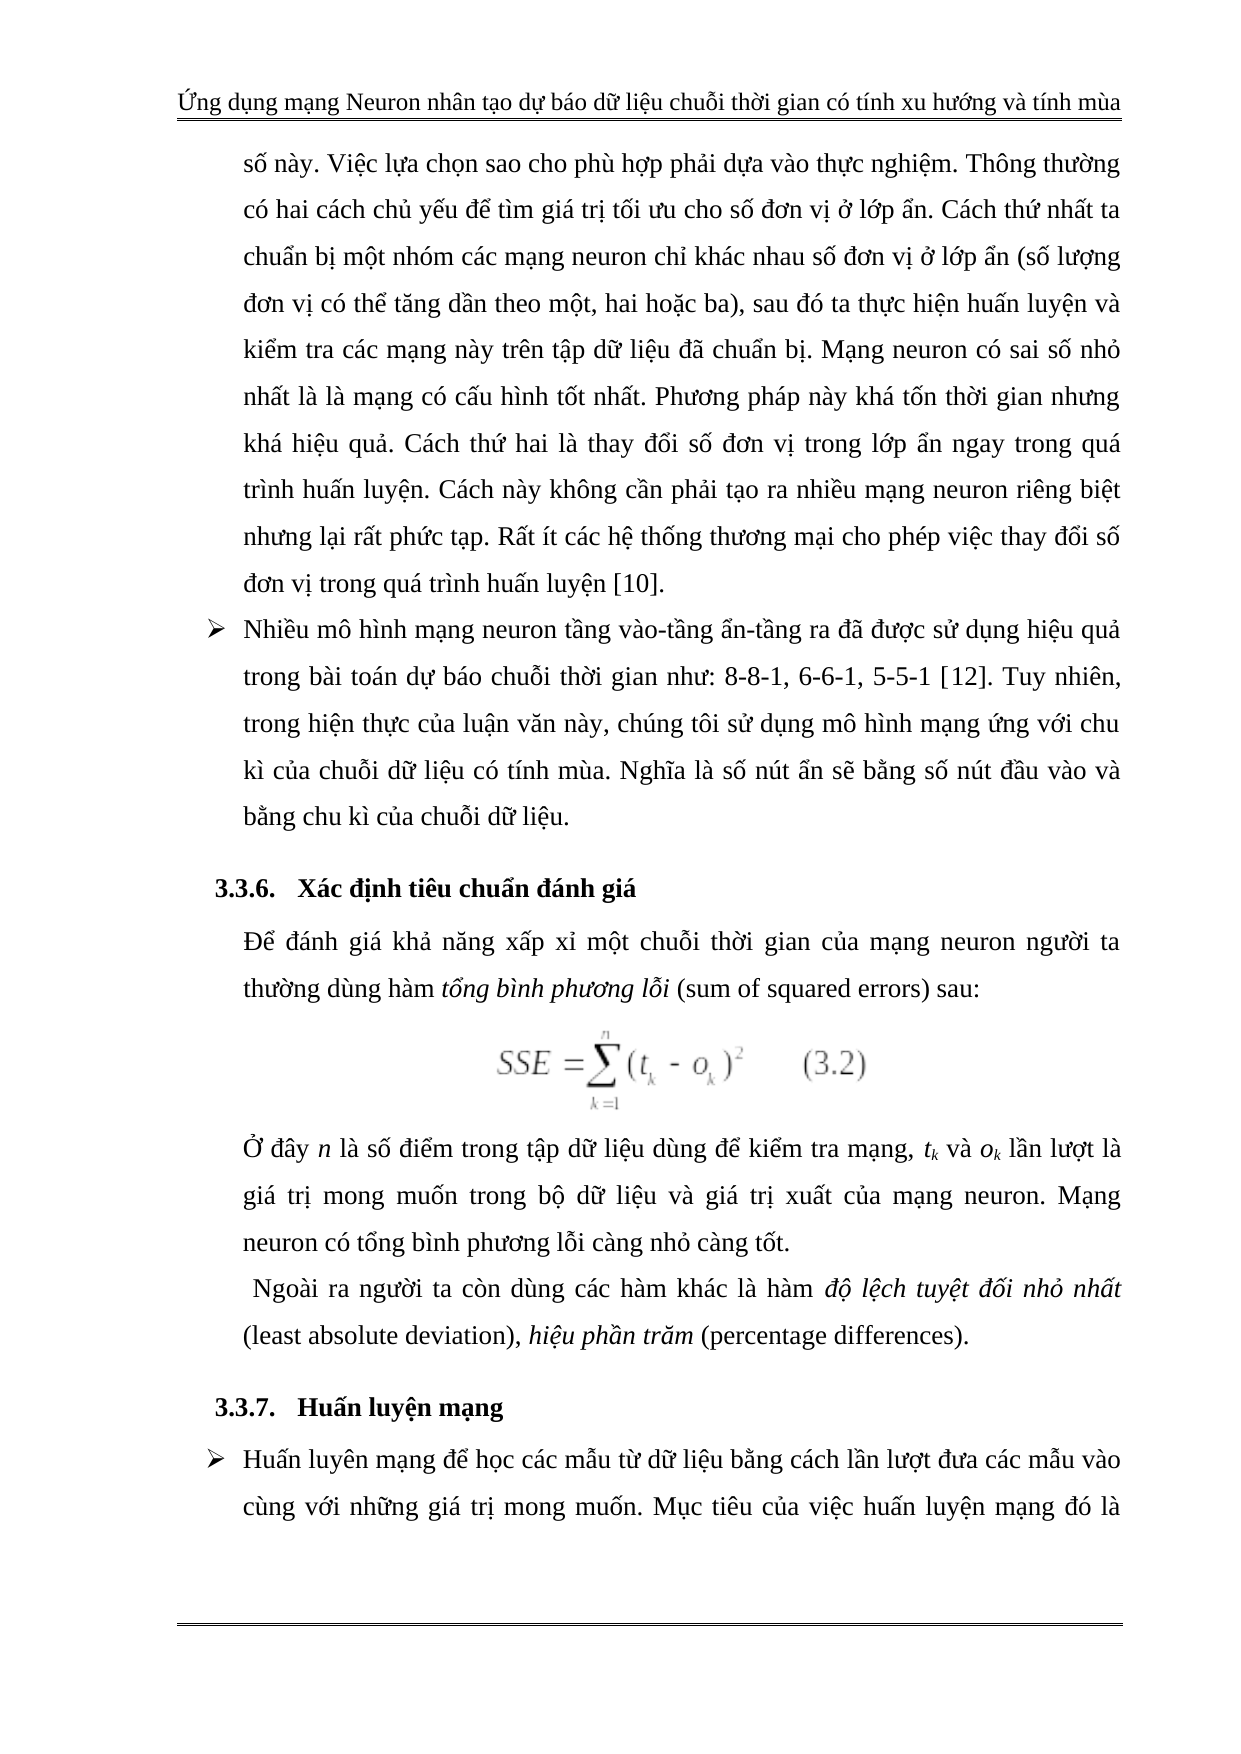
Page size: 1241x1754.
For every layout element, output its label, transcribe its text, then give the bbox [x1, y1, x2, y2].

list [206, 147, 1122, 598]
list Ngoài ra người ta còn dùng các hàm khác là hàm độ lệch tuyệt đối nhỏ nhất (least absolute deviation), hiệu phần trăm (percentage differences). [243, 1272, 1122, 1350]
subtitle Xác định tiêu chuẩn đánh giá [214, 872, 1122, 903]
list Để đánh giá khả năng xấp xỉ một chuỗi thời gian của mạng neuron người ta thường dùng hàm tổng bình phương lỗi (sum of squared errors) sau: [243, 925, 1122, 1003]
list Ở đây n là số điểm trong tập dữ liệu dùng để kiểm tra mạng, tk và ok lần lượt là giá trị mong muốn trong bộ dữ liệu và giá trị xuất của mạng neuron. Mạng neuron có tổng bình phương lỗi càng nhỏ càng tốt. [243, 1132, 1122, 1257]
subtitle Huấn luyện mạng [214, 1391, 1122, 1422]
list Nhiều mô hình mạng neuron tầng vào-tầng ẩn-tầng ra đã được sử dụng hiệu quả trong bài toán dự báo chuỗi thời gian như: 8-8-1, 6-6-1, 5-5-1 [12]. Tuy nhiên, trong hiện thực của luận văn này, chúng tôi sử dụng mô hình mạng ứng với chu kì của chuỗi dữ liệu có tính mùa. Nghĩa là số nút ẩn sẽ bằng số nút đầu vào và bằng chu kì của chuỗi dữ liệu. [206, 614, 1122, 832]
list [205, 1443, 1122, 1521]
